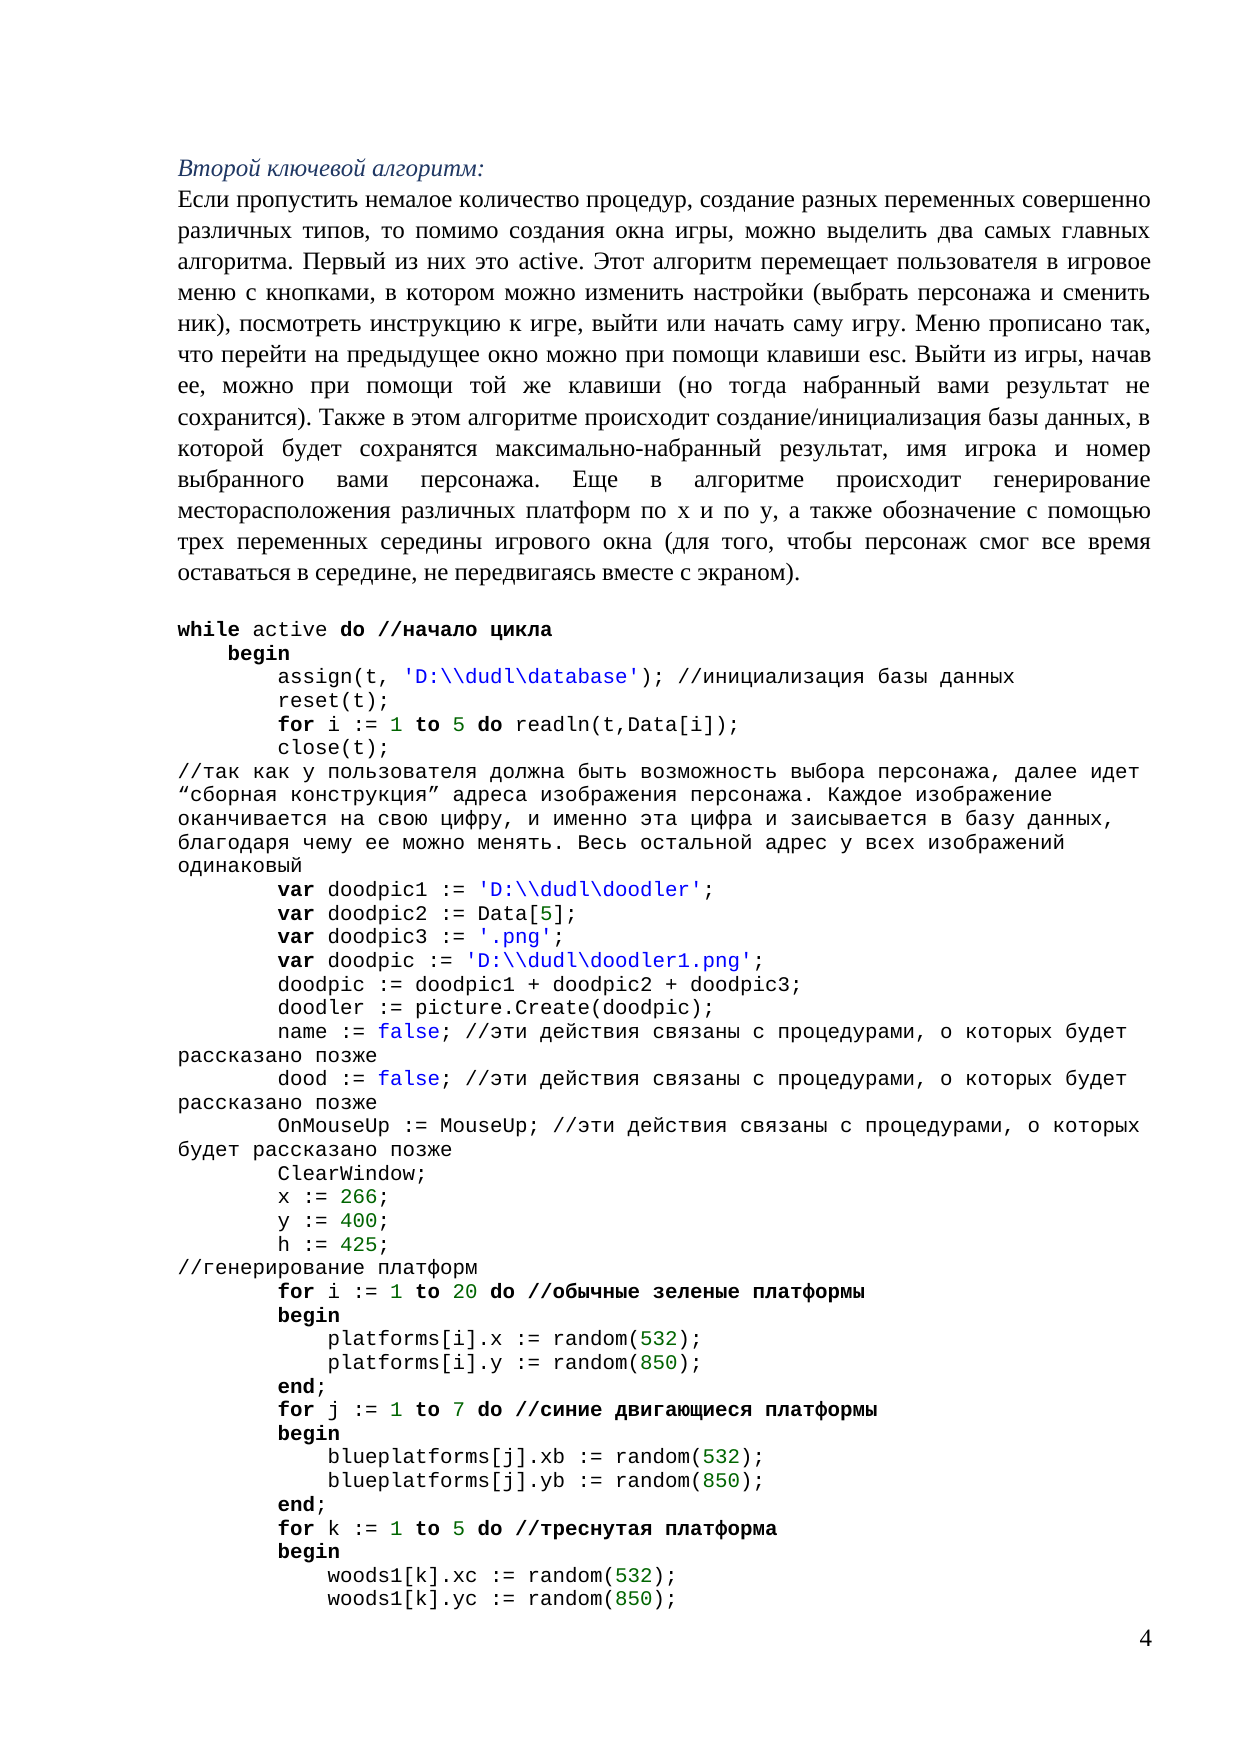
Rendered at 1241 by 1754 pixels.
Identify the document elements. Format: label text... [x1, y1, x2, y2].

text while active do //начало цикла [177, 619, 1152, 643]
text begin [177, 1541, 1152, 1565]
text for j := 1 to 7 do //синие двигающиеся платформы [177, 1399, 1152, 1423]
text woods1[k].yc := random(850); [177, 1588, 1152, 1612]
text name := false; //эти действия связаны с процедурами, о которых будет рассказано позже [177, 1021, 1152, 1068]
text var doodpic := 'D:\\dudl\doodler1.png'; [177, 950, 1152, 974]
text Если пропустить немалое количество процедур, создание разных переменных совершенно различных типов, то помимо создания окна игры, можно выделить два самых главных алгоритма. Первый из них это active. Этот алгоритм перемещает пользователя в игровое меню с кнопками, в котором можно изменить настройки (выбрать персонажа и сменить ник), посмотреть инструкцию к игре, выйти или начать саму игру. Меню прописано так, что перейти на предыдущее окно можно при помощи клавиши esc. Выйти из игры, начав ее, можно при помощи той же клавиши (но тогда набранный вами результат не сохранится). Также в этом алгоритме происходит создание/инициализация базы данных, в которой будет сохранятся максимально-набранный результат, имя игрока и номер выбранного вами персонажа. Еще в алгоритме происходит генерирование месторасположения различных платформ по x и по y, а также обозначение с помощью трех переменных середины игрового окна (для того, чтобы персонаж смог все время оставаться в середине, не передвигаясь вместе с экраном). [177, 184, 1152, 586]
text for i := 1 to 5 do readln(t,Data[i]); [177, 713, 1152, 737]
text OnMouseUp := MouseUp; //эти действия связаны с процедурами, о которых будет рассказано позже [177, 1116, 1152, 1163]
text h := 425; [177, 1234, 1152, 1257]
text //так как у пользователя должна быть возможность выбора персонажа, далее идет “сборная конструкция” адреса изображения персонажа. Каждое изображение оканчивается на свою цифру, и именно эта цифра и заисывается в базу данных, благодаря чему ее можно менять. Весь остальной адрес у всех изображений одинаковый [177, 761, 1152, 879]
text for k := 1 to 5 do //треснутая платформа [177, 1517, 1152, 1541]
text for i := 1 to 20 do //обычные зеленые платформы [177, 1281, 1152, 1305]
text platforms[i].y := random(850); [177, 1352, 1152, 1376]
text var doodpic2 := Data[5]; [177, 903, 1152, 926]
text woods1[k].xc := random(532); [177, 1565, 1152, 1588]
text var doodpic1 := 'D:\\dudl\doodler'; [177, 879, 1152, 903]
text //генерирование платформ [177, 1257, 1152, 1281]
text end; [177, 1494, 1152, 1517]
text y := 400; [177, 1210, 1152, 1234]
text end; [177, 1376, 1152, 1399]
text dood := false; //эти действия связаны с процедурами, о которых будет рассказано позже [177, 1068, 1152, 1116]
text close(t); [177, 737, 1152, 761]
text doodpic := doodpic1 + doodpic2 + doodpic3; [177, 974, 1152, 997]
text var doodpic3 := '.png'; [177, 926, 1152, 950]
text platforms[i].x := random(532); [177, 1328, 1152, 1352]
text begin [177, 643, 1152, 666]
text begin [177, 1305, 1152, 1328]
text blueplatforms[j].yb := random(850); [177, 1470, 1152, 1494]
text begin [177, 1423, 1152, 1447]
text ClearWindow; [177, 1163, 1152, 1186]
subtitle Второй ключевой алгоритм: [177, 153, 1152, 182]
text x := 266; [177, 1186, 1152, 1210]
text assign(t, 'D:\\dudl\database'); //инициализация базы данных [177, 666, 1152, 690]
text reset(t); [177, 690, 1152, 713]
text doodler := picture.Create(doodpic); [177, 997, 1152, 1021]
text blueplatforms[j].xb := random(532); [177, 1447, 1152, 1470]
